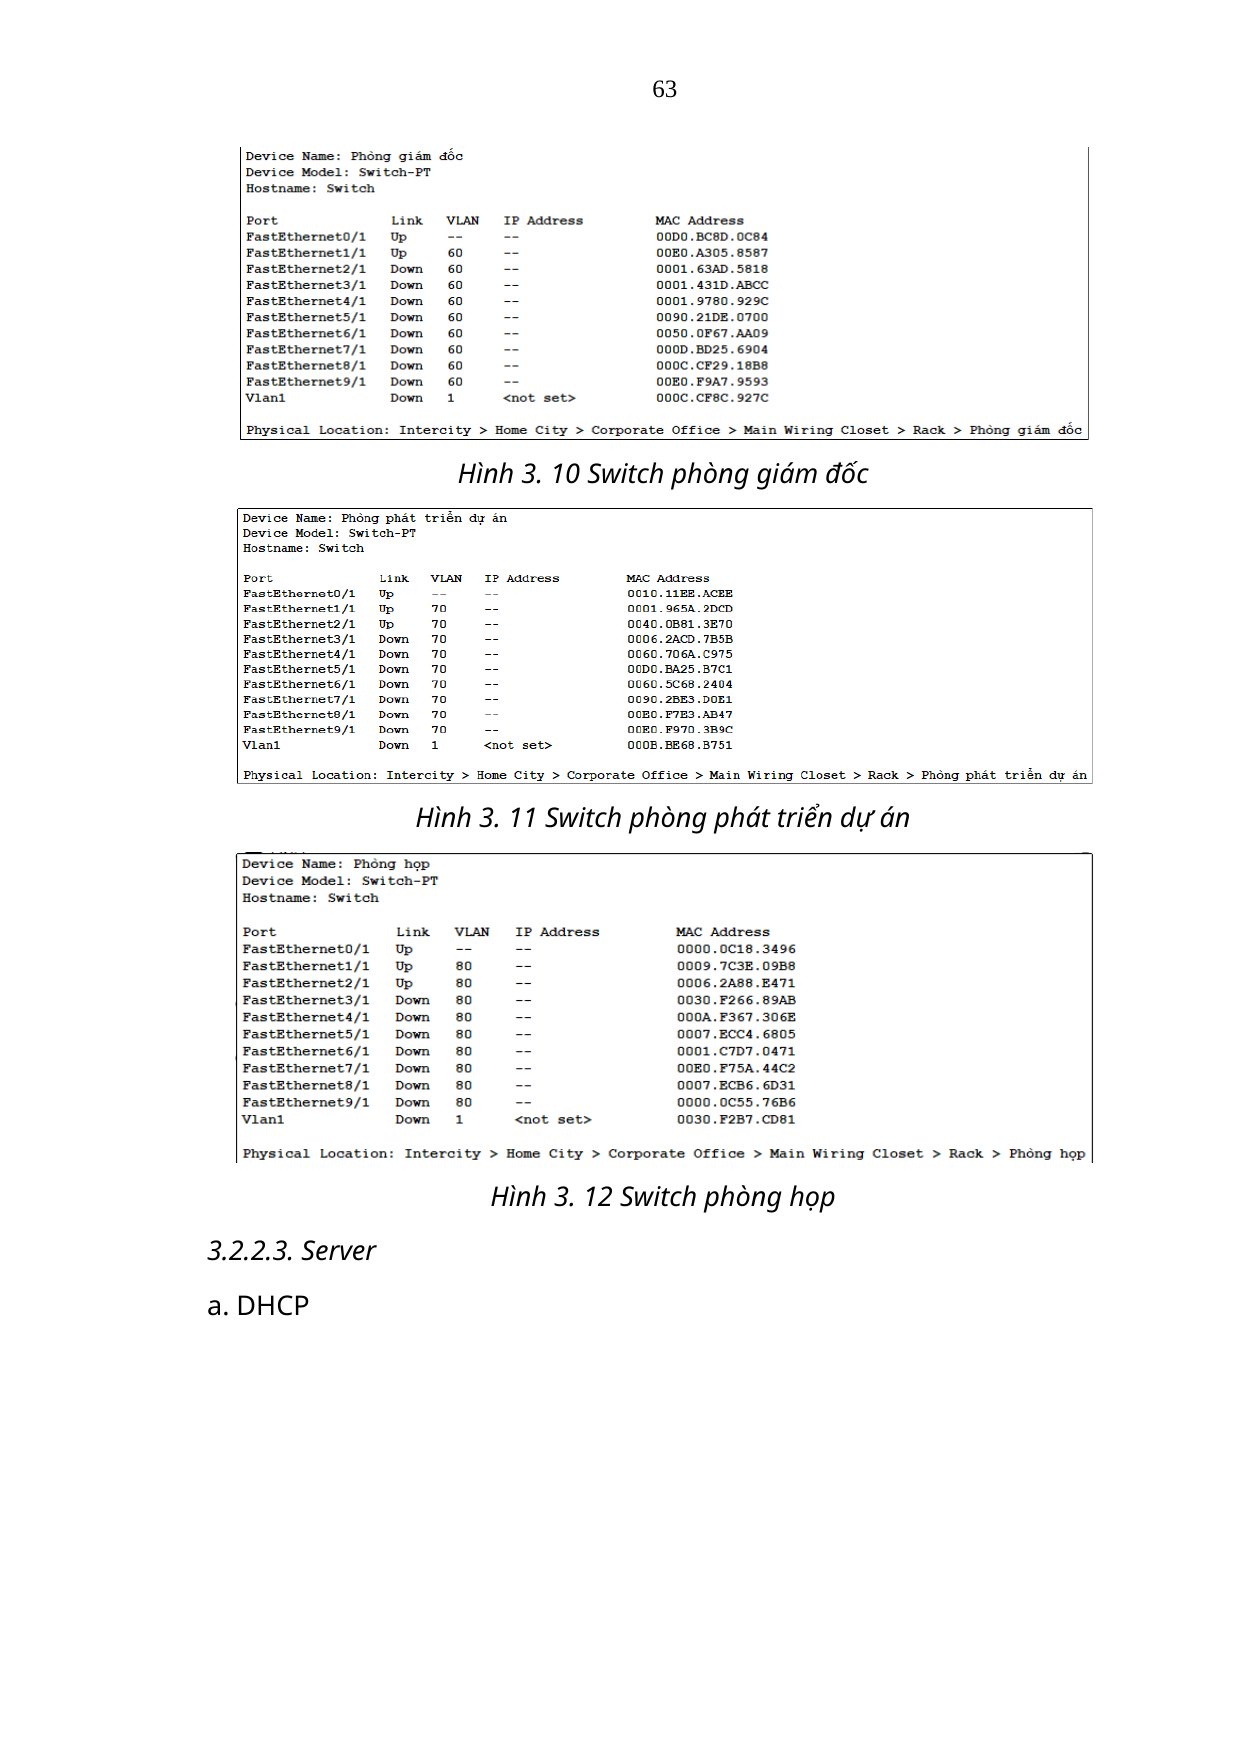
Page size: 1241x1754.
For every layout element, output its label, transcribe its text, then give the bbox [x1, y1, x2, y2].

text 3.2.2.3. Server [207, 1232, 1122, 1269]
picture [235, 852, 1094, 1163]
text Hình 3. 11 Switch phòng phát triển dự án [207, 798, 1122, 835]
text Hình 3. 10 Switch phòng giám đốc [207, 455, 1122, 492]
picture [236, 508, 1093, 784]
text a. DHCP [207, 1286, 1122, 1323]
picture [240, 147, 1089, 440]
text Hình 3. 12 Switch phòng họp [207, 1178, 1122, 1214]
